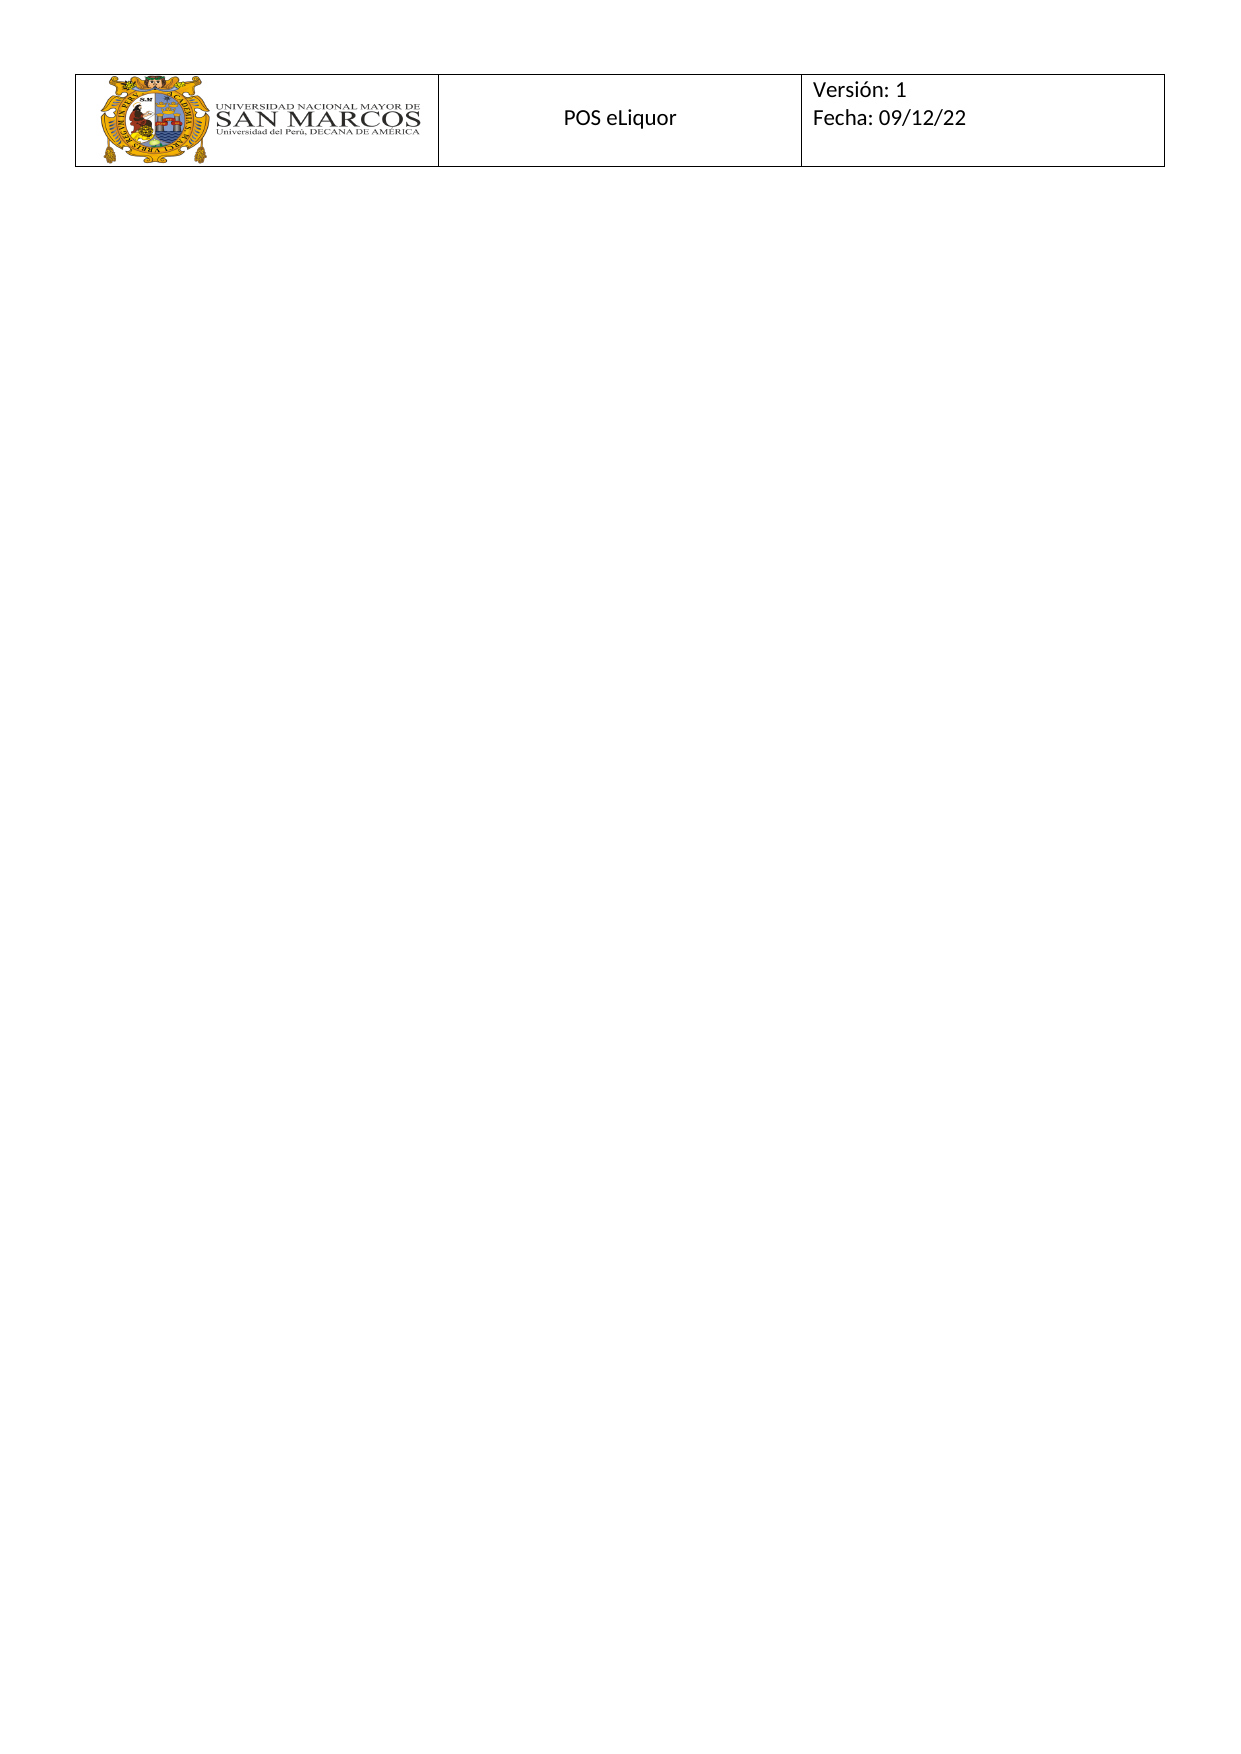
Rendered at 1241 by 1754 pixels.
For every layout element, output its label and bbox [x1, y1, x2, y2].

picture [86, 74, 423, 166]
